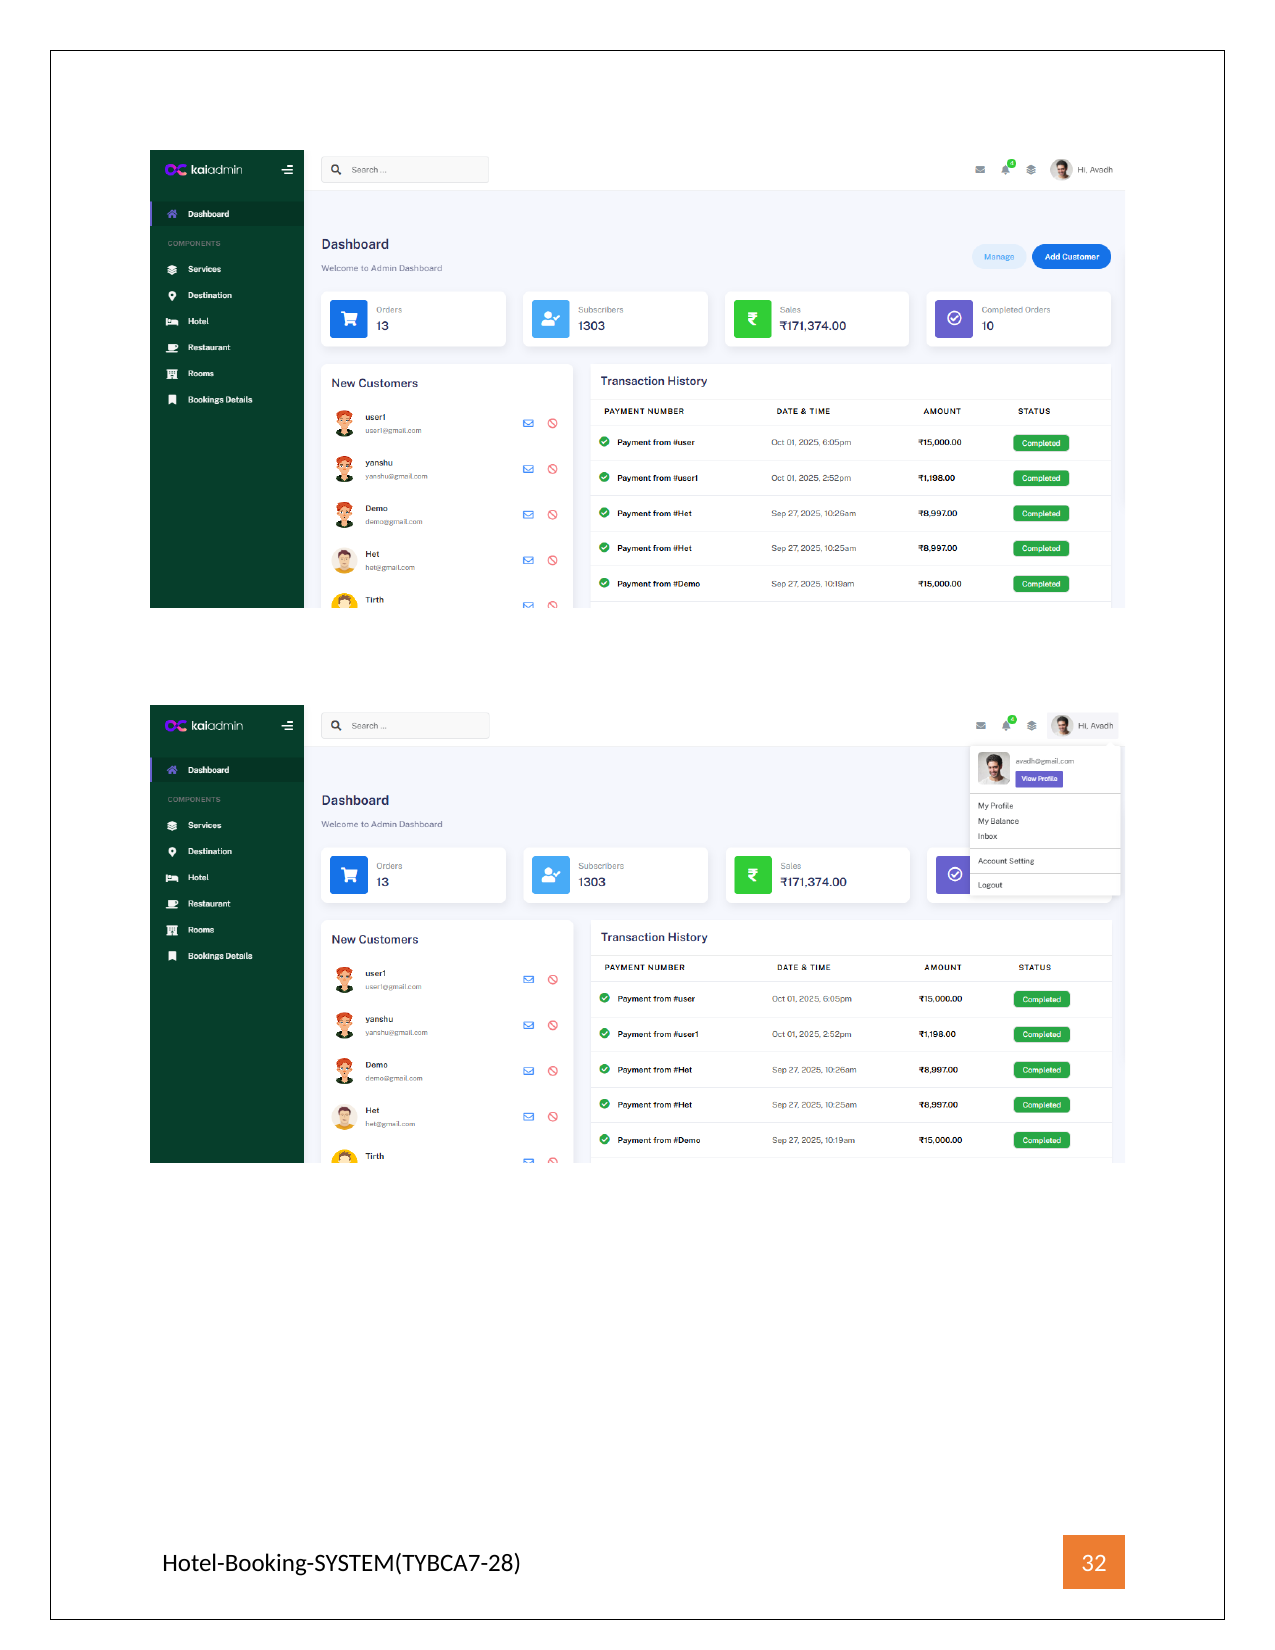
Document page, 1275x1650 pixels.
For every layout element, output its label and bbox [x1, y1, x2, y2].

picture [150, 365, 1125, 1142]
